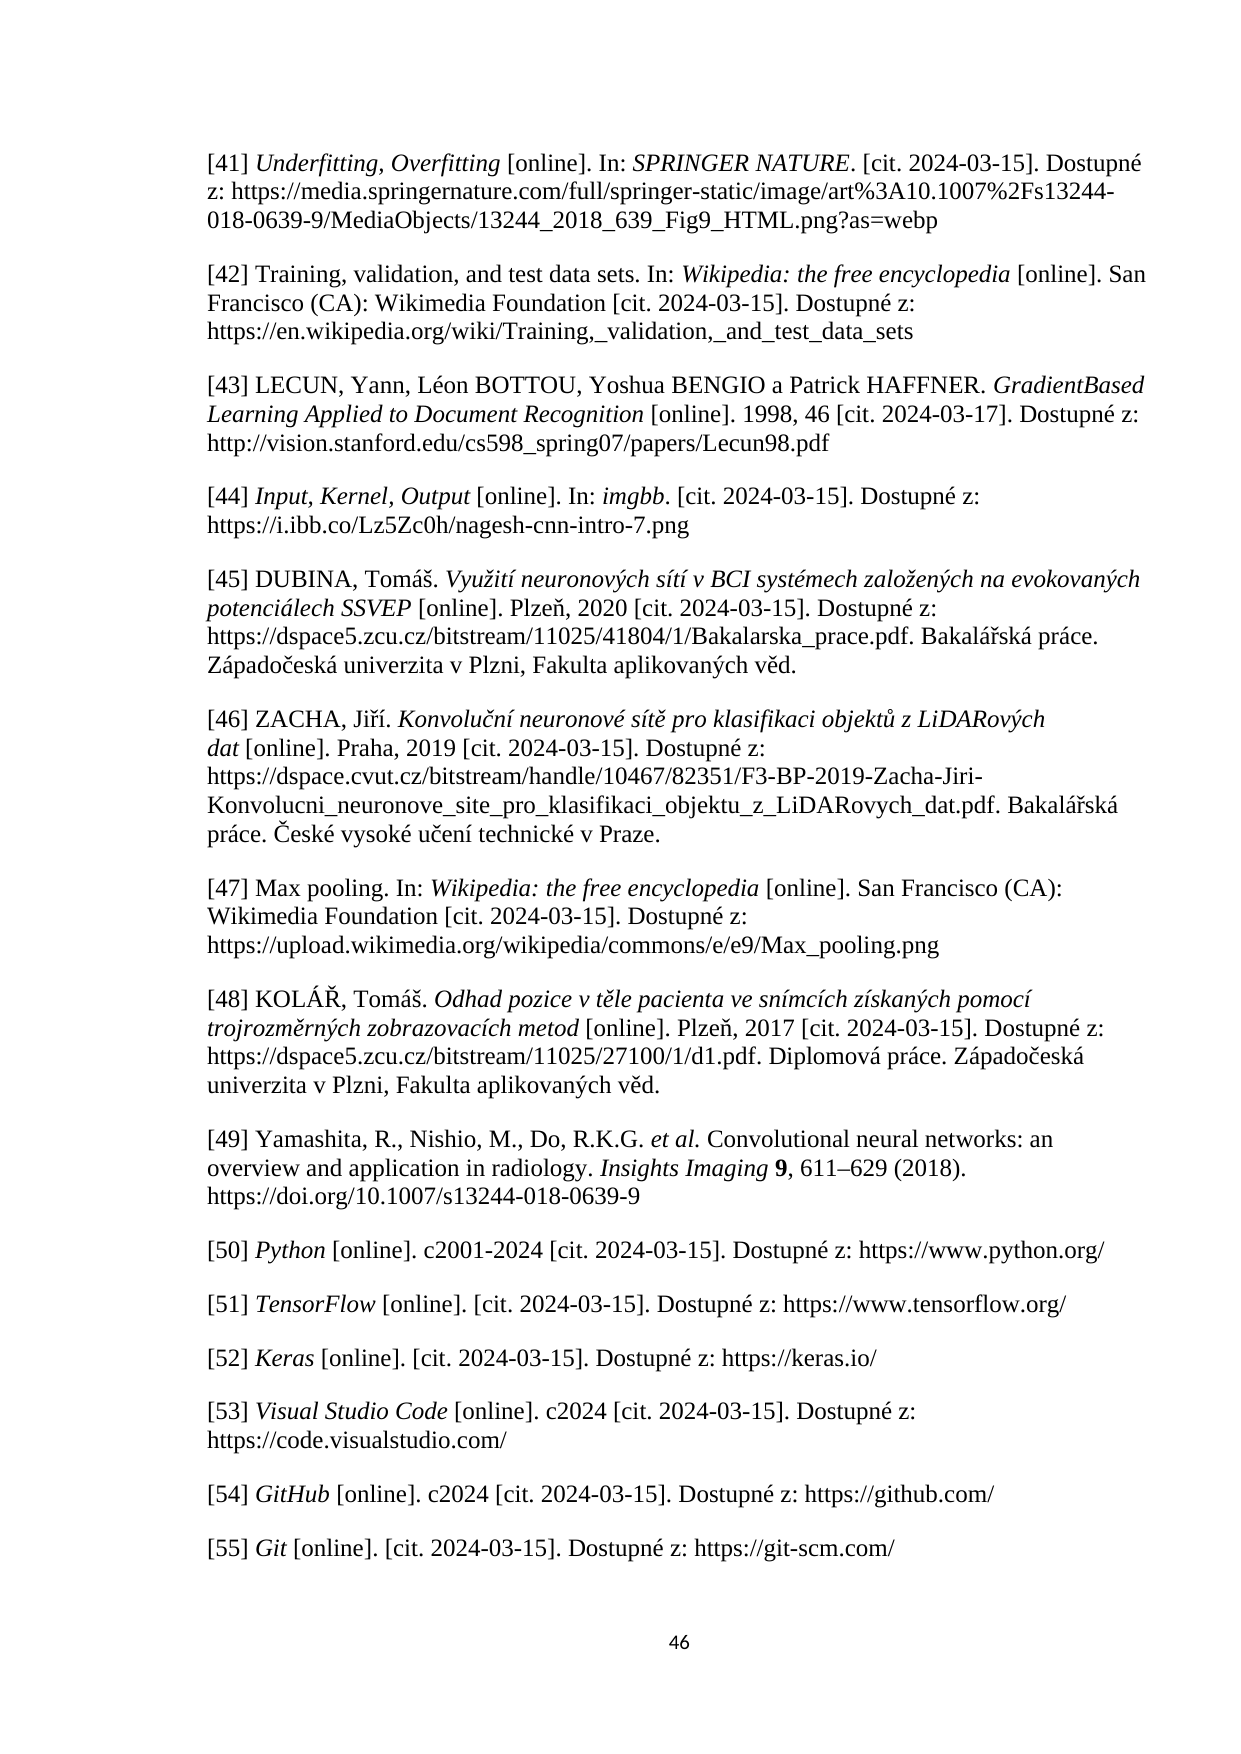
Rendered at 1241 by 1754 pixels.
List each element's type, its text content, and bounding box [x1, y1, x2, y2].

text [52] Keras [online]. [cit. 2024-03-15]. Dostupné z: https://keras.io/ [207, 1343, 1152, 1371]
text [48] KOLÁŘ, Tomáš. Odhad pozice v těle pacienta ve snímcích získaných pomocí trojrozměrných zobrazovacích metod [online]. Plzeň, 2017 [cit. 2024-03-15]. Dostupné z: https://dspace5.zcu.cz/bitstream/11025/27100/1/d1.pdf. Diplomová práce. Západočeská univerzita v Plzni, Fakulta aplikovaných věd. [207, 984, 1152, 1099]
text [44] Input, Kernel, Output [online]. In: imgbb. [cit. 2024-03-15]. Dostupné z: https://i.ibb.co/Lz5Zc0h/nagesh-cnn-intro-7.png [207, 481, 1152, 539]
text [42] Training, validation, and test data sets. In: Wikipedia: the free encyclopedia [online]. San Francisco (CA): Wikimedia Foundation [cit. 2024-03-15]. Dostupné z: https://en.wikipedia.org/wiki/Training,_validation,_and_test_data_sets [207, 259, 1152, 345]
text [54] GitHub [online]. c2024 [cit. 2024-03-15]. Dostupné z: https://github.com/ [207, 1479, 1152, 1508]
text [53] Visual Studio Code [online]. c2024 [cit. 2024-03-15]. Dostupné z: https://code.visualstudio.com/ [207, 1396, 1152, 1454]
text [46] ZACHA, Jiří. Konvoluční neuronové sítě pro klasifikaci objektů z LiDARových dat [online]. Praha, 2019 [cit. 2024-03-15]. Dostupné z: https://dspace.cvut.cz/bitstream/handle/10467/82351/F3-BP-2019-Zacha-Jiri-Konvolucni_neuronove_site_pro_klasifikaci_objektu_z_LiDARovych_dat.pdf. Bakalářská práce. České vysoké učení technické v Praze. [207, 704, 1152, 848]
text [45] DUBINA, Tomáš. Využití neuronových sítí v BCI systémech založených na evokovaných potenciálech SSVEP [online]. Plzeň, 2020 [cit. 2024-03-15]. Dostupné z: https://dspace5.zcu.cz/bitstream/11025/41804/1/Bakalarska_prace.pdf. Bakalářská práce. Západočeská univerzita v Plzni, Fakulta aplikovaných věd. [207, 564, 1152, 679]
text [41] Underfitting, Overfitting [online]. In: SPRINGER NATURE. [cit. 2024-03-15]. Dostupné z: https://media.springernature.com/full/springer-static/image/art%3A10.1007%2Fs13244-018-0639-9/MediaObjects/13244_2018_639_Fig9_HTML.png?as=webp [207, 148, 1152, 234]
text [47] Max pooling. In: Wikipedia: the free encyclopedia [online]. San Francisco (CA): Wikimedia Foundation [cit. 2024-03-15]. Dostupné z: https://upload.wikimedia.org/wikipedia/commons/e/e9/Max_pooling.png [207, 873, 1152, 959]
text [49] Yamashita, R., Nishio, M., Do, R.K.G. et al. Convolutional neural networks: an overview and application in radiology. Insights Imaging 9, 611–629 (2018). https://doi.org/10.1007/s13244-018-0639-9 [207, 1124, 1152, 1210]
text [51] TensorFlow [online]. [cit. 2024-03-15]. Dostupné z: https://www.tensorflow.org/ [207, 1289, 1152, 1318]
text [43] LECUN, Yann, Léon BOTTOU, Yoshua BENGIO a Patrick HAFFNER. GradientBased Learning Applied to Document Recognition [online]. 1998, 46 [cit. 2024-03-17]. Dostupné z: http://vision.stanford.edu/cs598_spring07/papers/Lecun98.pdf [207, 370, 1152, 456]
text [50] Python [online]. c2001-2024 [cit. 2024-03-15]. Dostupné z: https://www.python.org/ [207, 1235, 1152, 1264]
text [55] Git [online]. [cit. 2024-03-15]. Dostupné z: https://git-scm.com/ [207, 1533, 1152, 1561]
